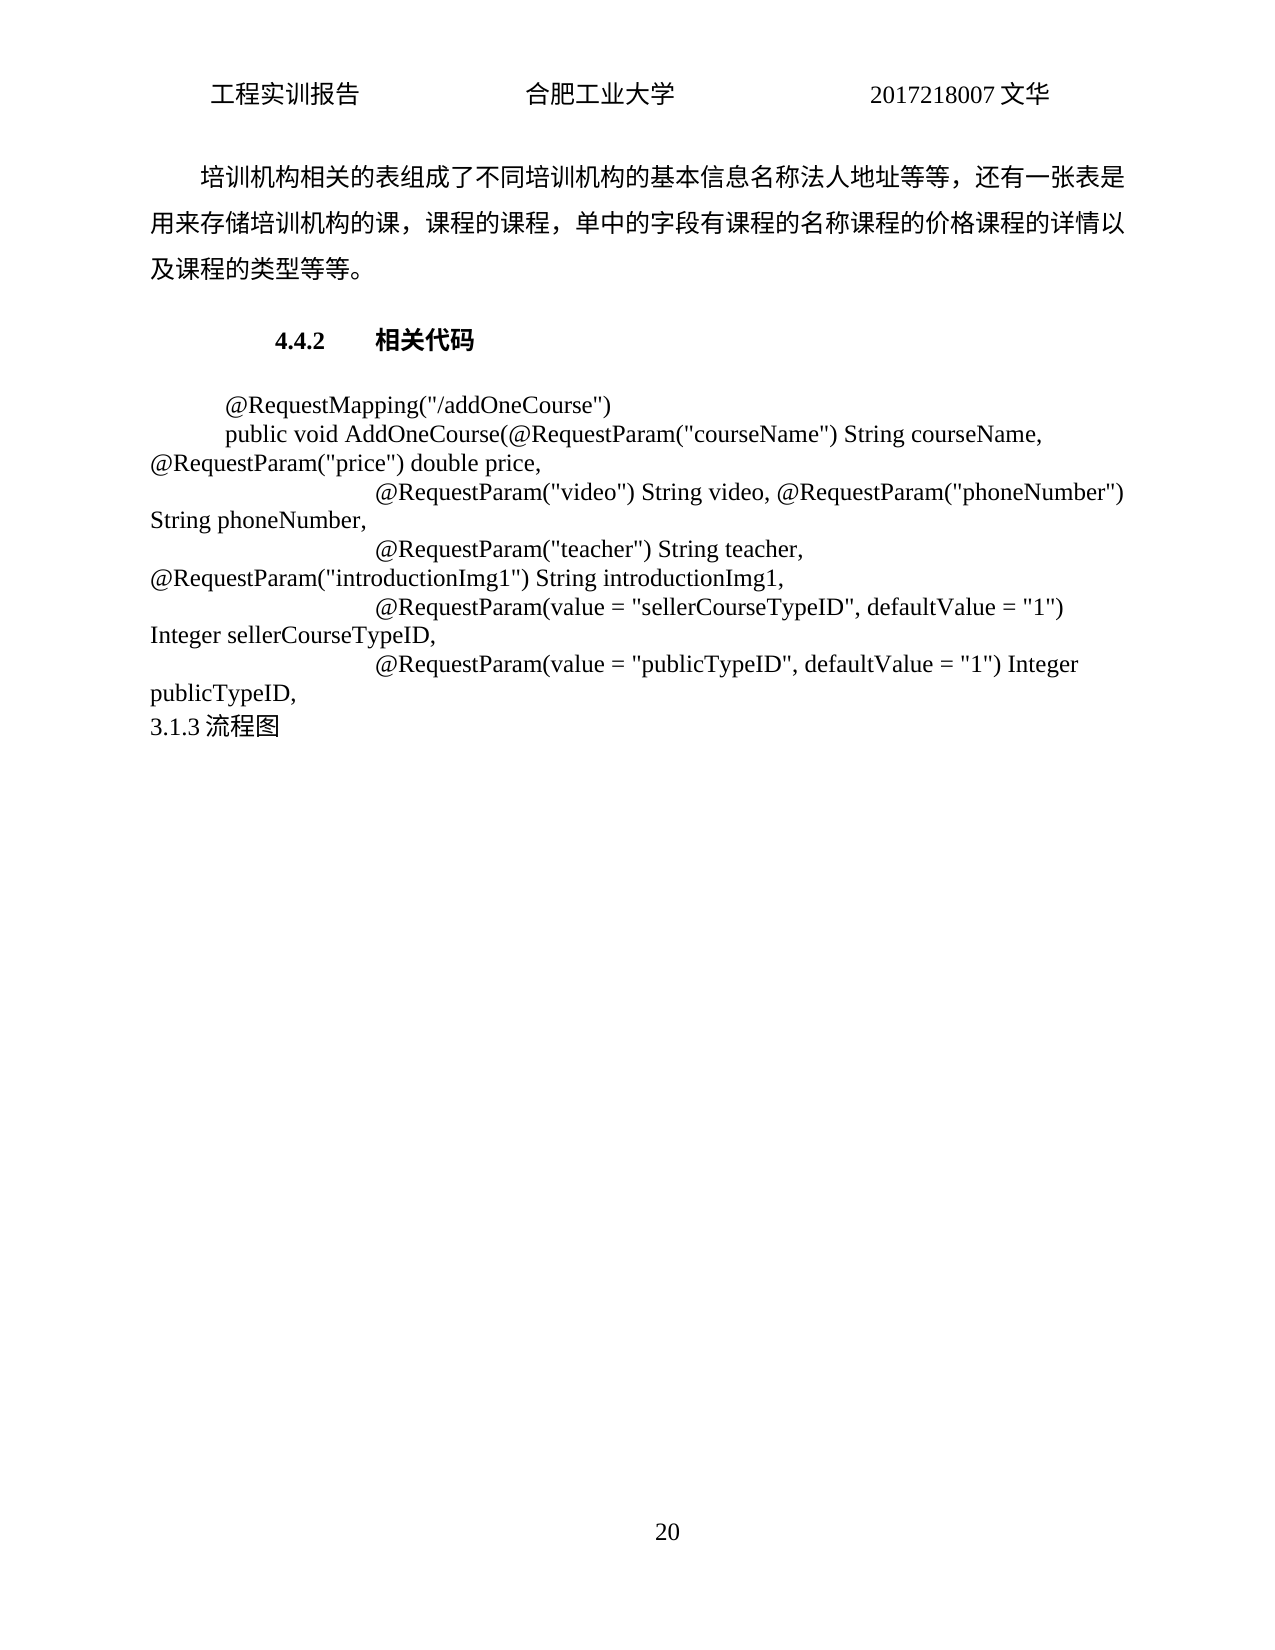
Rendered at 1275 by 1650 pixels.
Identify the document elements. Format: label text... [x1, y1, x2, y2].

text @RequestMapping("/addOneCourse") [150, 390, 1125, 419]
text 3.1.3流程图 [150, 707, 1125, 743]
subtitle 相关代码 [225, 321, 1125, 357]
text @RequestParam(value = "publicTypeID", defaultValue = "1") Integer publicTypeID, [150, 649, 1125, 707]
text public void AddOneCourse(@RequestParam("courseName") String courseName, @RequestParam("price") double price, [150, 419, 1125, 477]
text 培训机构相关的表组成了不同培训机构的基本信息名称法人地址等等，还有一张表是用来存储培训机构的课，课程的课程，单中的字段有课程的名称课程的价格课程的详情以及课程的类型等等。 [150, 150, 1125, 287]
text @RequestParam(value = "sellerCourseTypeID", defaultValue = "1") Integer sellerCourseTypeID, [150, 592, 1125, 649]
text @RequestParam("video") String video, @RequestParam("phoneNumber") String phoneNumber, [150, 477, 1125, 534]
text @RequestParam("teacher") String teacher, @RequestParam("introductionImg1") String introductionImg1, [150, 534, 1125, 592]
